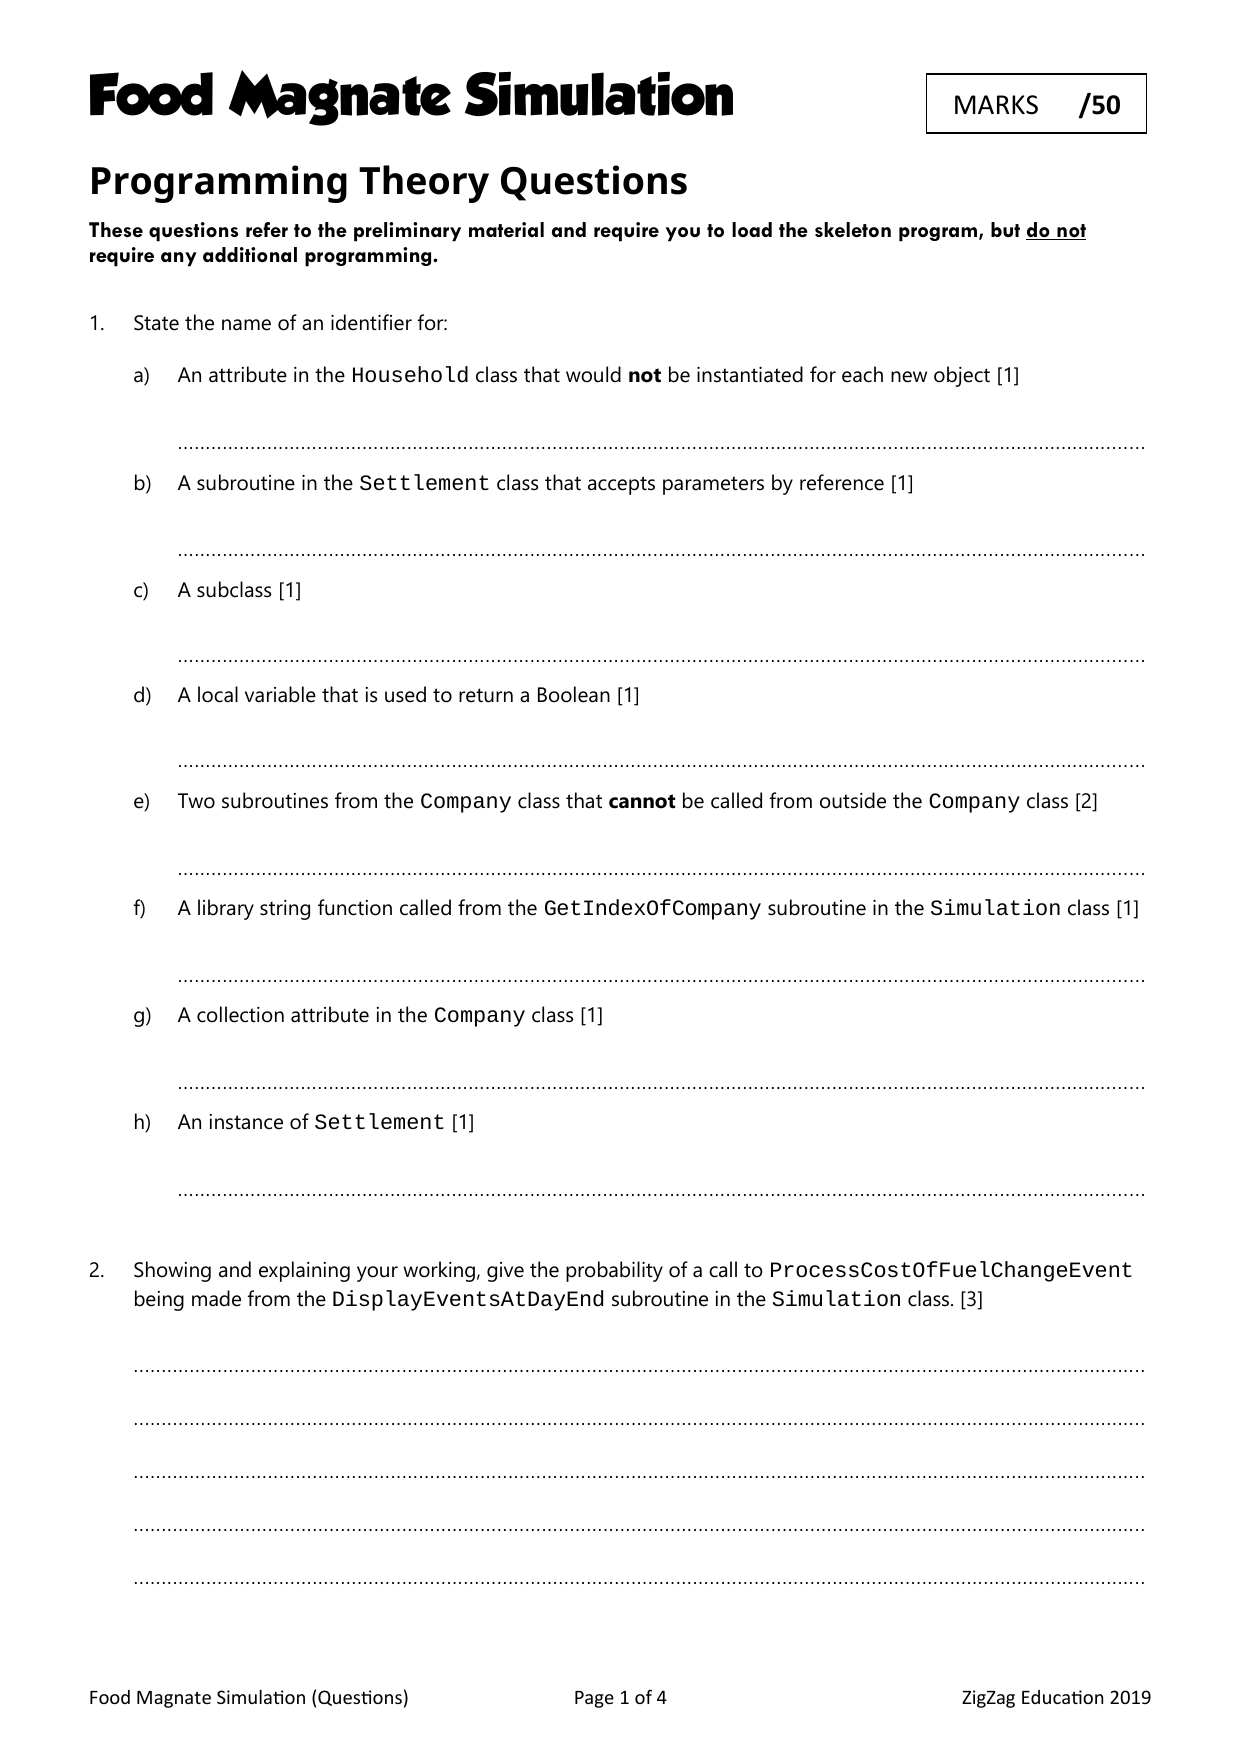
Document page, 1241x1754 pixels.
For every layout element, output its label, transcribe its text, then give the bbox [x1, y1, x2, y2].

text d) A local variable that is used to return a Boolean [1] [133, 680, 1152, 708]
text 2. Showing and explaining your working, give the probability of a call to ProcessCostOfFuelChangeEvent being made from the DisplayEventsAtDayEnd subroutine in the Simulation class. [3] [89, 1254, 1152, 1313]
text h) An instance of Settlement [1] [133, 1107, 1152, 1136]
text These questions refer to the preliminary material and require you to load the skeleton program, but do not require any additional programming. [89, 217, 1152, 267]
text e) Two subroutines from the Company class that cannot be called from outside the Company class [2] [133, 786, 1152, 815]
subtitle Food Magnate Simulation [89, 74, 926, 126]
text b) A subroutine in the Settlement class that accepts parameters by reference [1] [133, 467, 1152, 497]
text f) A library string function called from the GetIndexOfCompany subroutine in the Simulation class [1] [133, 893, 1152, 922]
text a) An attribute in the Household class that would not be instantiated for each new object [1] [133, 360, 1152, 389]
text g) A collection attribute in the Company class [1] [133, 1000, 1152, 1029]
subtitle Programming Theory Questions [89, 154, 1152, 205]
text c) A subclass [1] [133, 574, 1152, 602]
text 1. State the name of an identifier for: [89, 308, 1152, 335]
